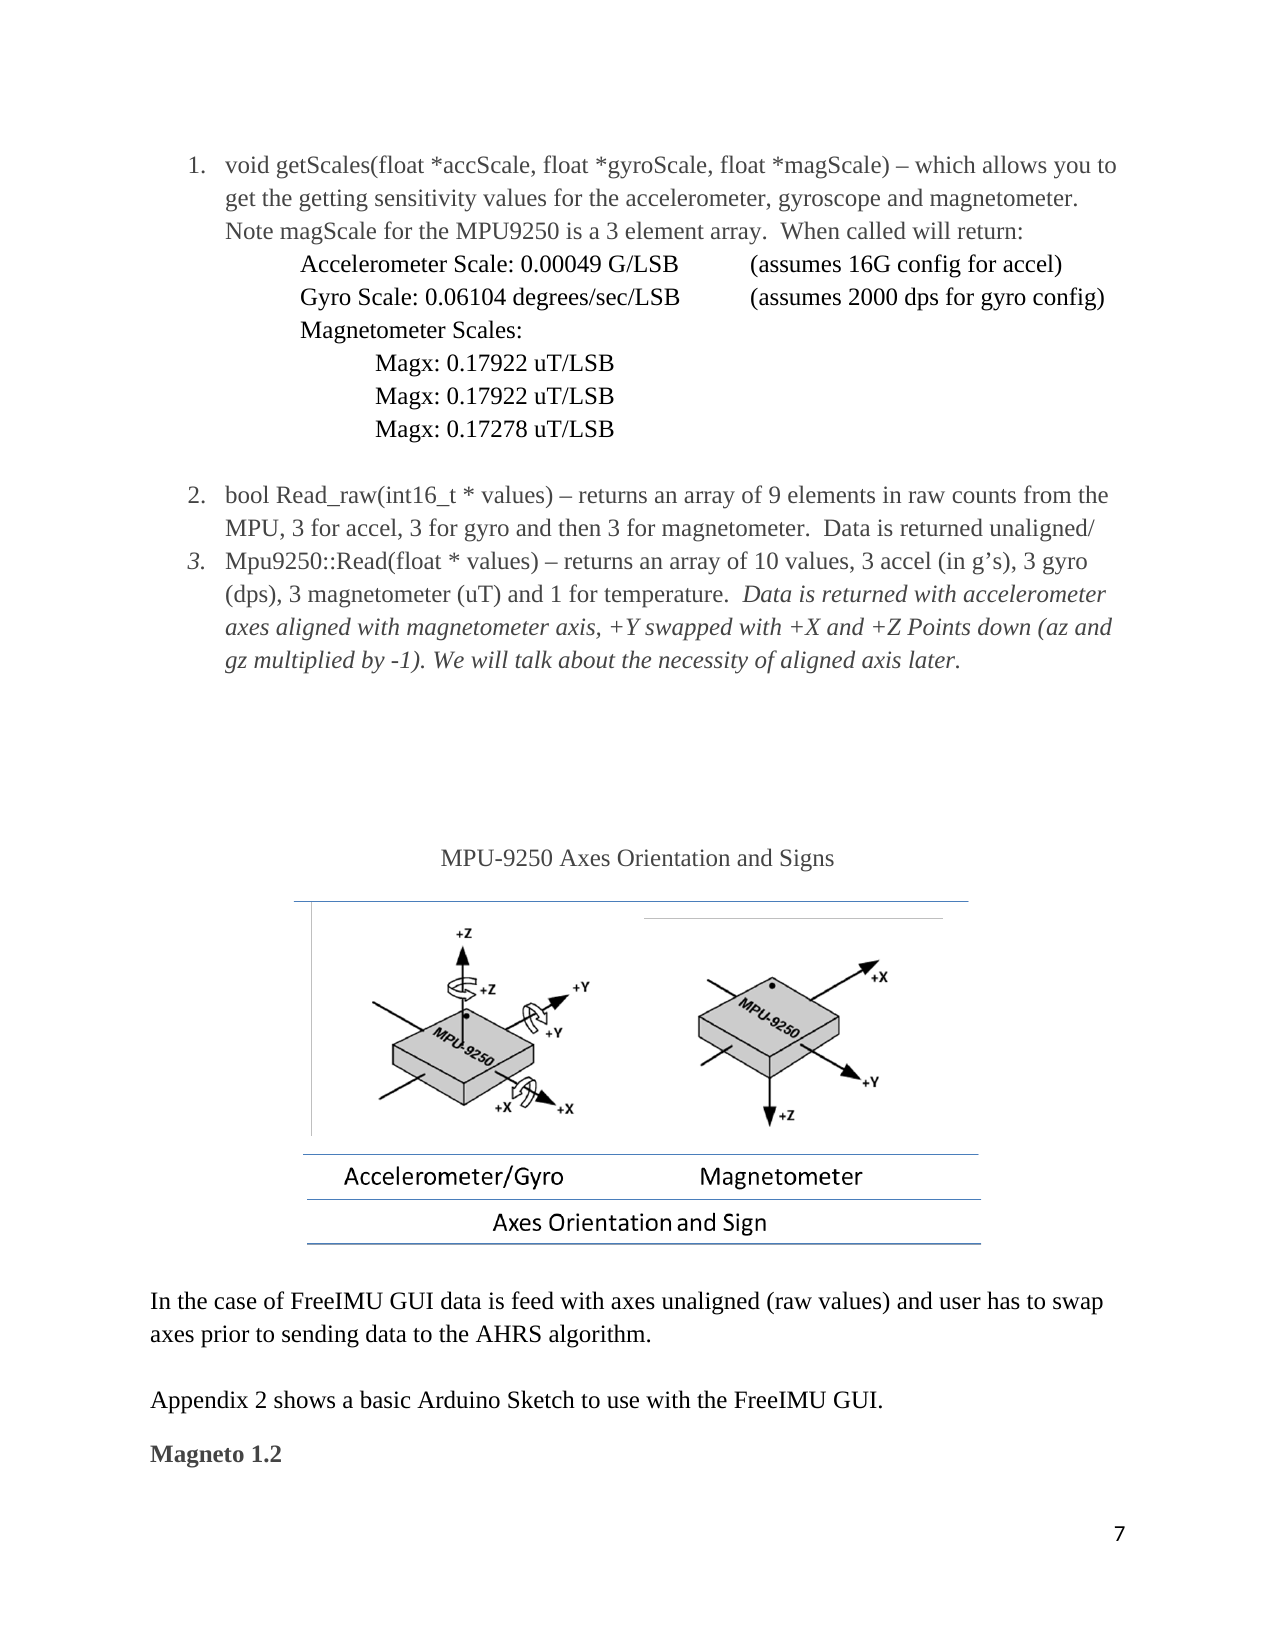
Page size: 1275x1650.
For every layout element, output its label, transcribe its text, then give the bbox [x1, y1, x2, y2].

text In the case of FreeIMU GUI data is feed with axes unaligned (raw values) and user has to swap axes prior to sending data to the AHRS algorithm. [150, 1286, 1125, 1348]
text Magx: 0.17922 uT/LSB [375, 381, 1125, 410]
text Appendix 2 shows a basic Arduino Sketch to use with the FreeIMU GUI. [150, 1385, 1125, 1414]
text Magx: 0.17922 uT/LSB [375, 348, 1125, 377]
text Magneto 1.2 [150, 1439, 1125, 1468]
list Mpu9250::Read(float * values) – returns an array of 10 values, 3 accel (in g’s), 3 gyro (dps), 3 magnetometer (uT) and 1 for temperature. Data is returned with accelerometer axes aligned with magnetometer axis, +Y swapped with +X and +Z Points down (az and gz multiplied by -1). We will talk about the necessity of aligned axis later. [187, 546, 1125, 674]
list bool Read_raw(int16_t * values) – returns an array of 9 elements in raw counts from the MPU, 3 for accel, 3 for gyro and then 3 for magnetometer. Data is returned unaligned/ [187, 480, 1125, 542]
text MPU-9250 Axes Orientation and Signs [150, 843, 1125, 872]
text Magnetometer Scales: [300, 315, 1125, 344]
text Accelerometer Scale: 0.00049 G/LSB (assumes 16G config for accel) [300, 249, 1125, 278]
list void getScales(float *accScale, float *gyroScale, float *magScale) – which allows you to get the getting sensitivity values for the accelerometer, gyroscope and magnetometer. Note magScale for the MPU9250 is a 3 element array. When called will return: [187, 150, 1125, 245]
text Magx: 0.17278 uT/LSB [375, 414, 1125, 443]
text Gyro Scale: 0.06104 degrees/sec/LSB (assumes 2000 dps for gyro config) [300, 282, 1125, 311]
picture [293, 901, 982, 1254]
